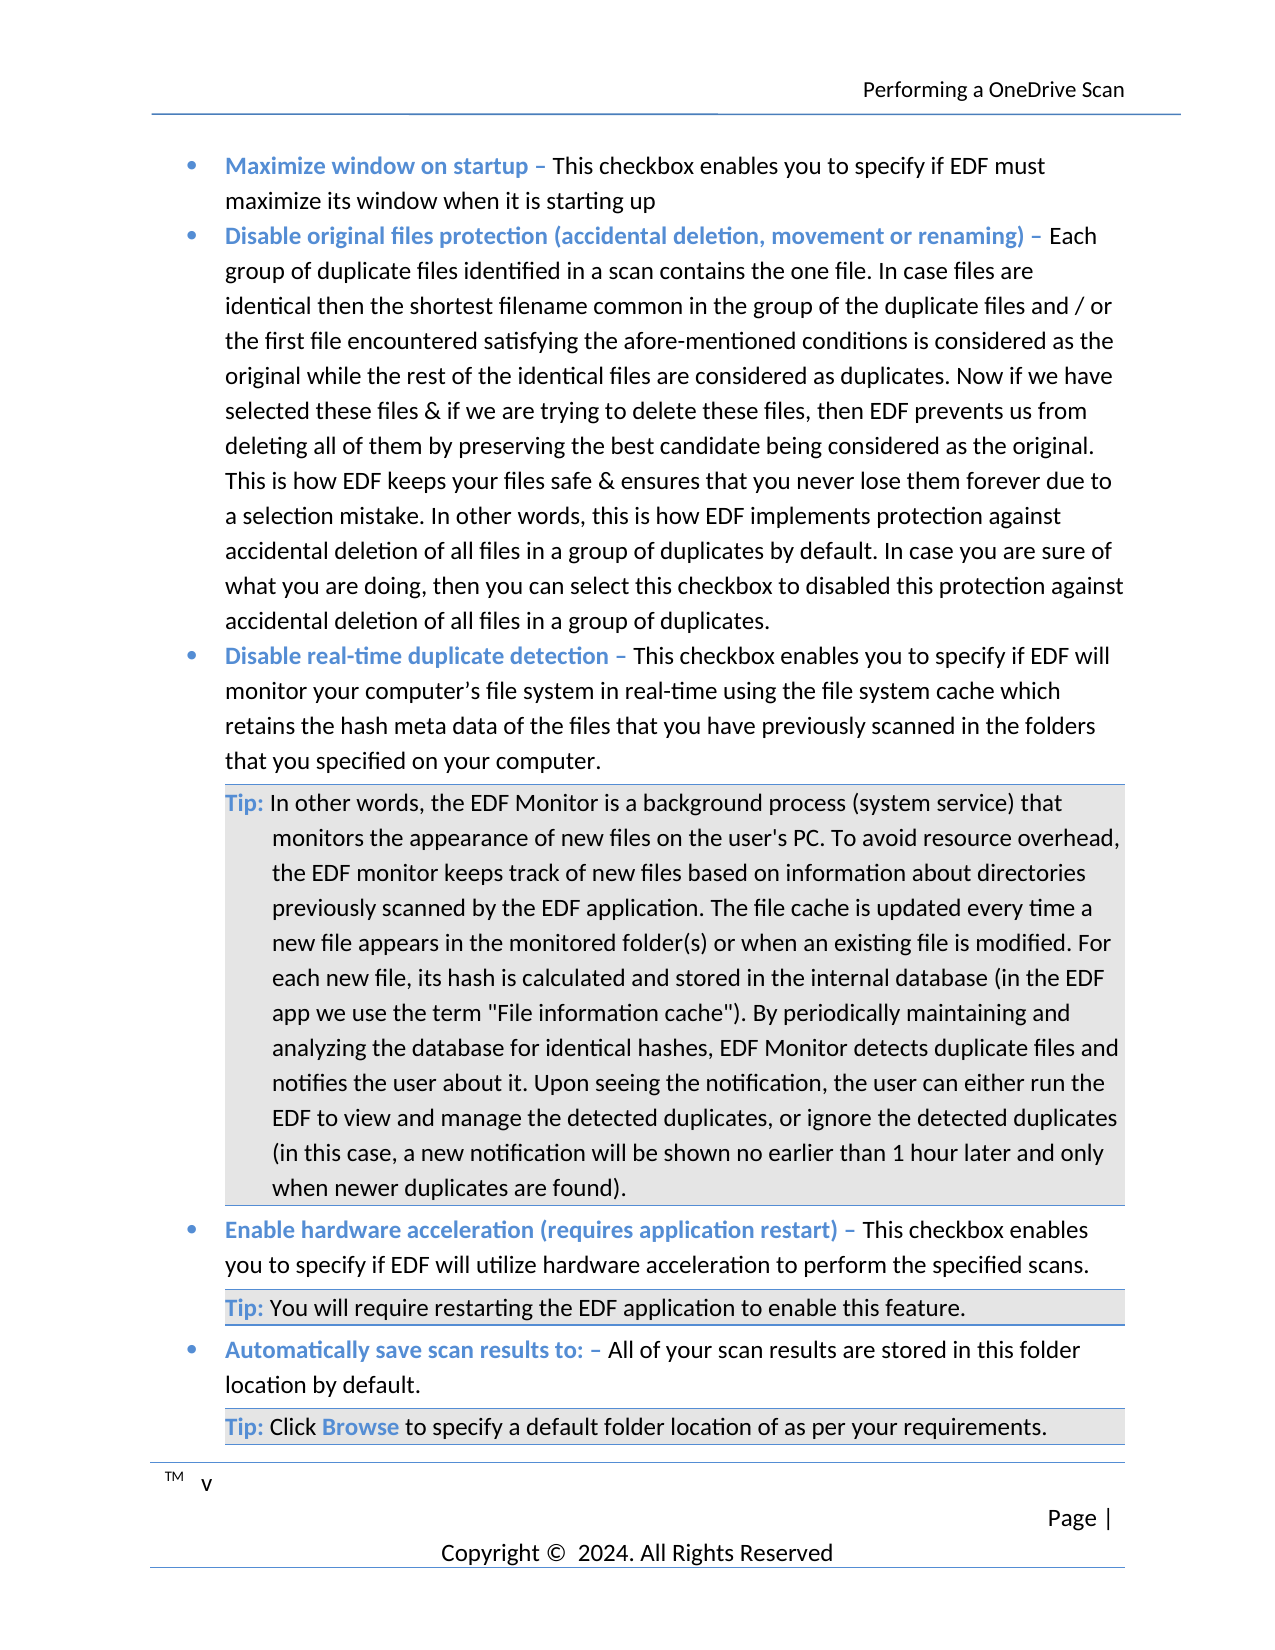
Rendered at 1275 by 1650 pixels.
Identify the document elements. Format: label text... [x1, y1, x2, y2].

text Tip: In other words, the EDF Monitor is a background process (system service) that monitors the appearance of new files on the user's PC. To avoid resource overhead, the EDF monitor keeps track of new files based on information about directories previously scanned by the EDF application. The file cache is updated every time a new file appears in the monitored folder(s) or when an existing file is modified. For each new file, its hash is calculated and stored in the internal database (in the EDF app we use the term "File information cache"). By periodically maintaining and analyzing the database for identical hashes, EDF Monitor detects duplicate files and notifies the user about it. Upon seeing the notification, the user can either run the EDF to view and manage the detected duplicates, or ignore the detected duplicates (in this case, a new notification will be shown no earlier than 1 hour later and only when newer duplicates are found). [225, 785, 1125, 1205]
list Automatically save scan results to: – All of your scan results are stored in this folder location by default. [187, 1334, 1125, 1400]
list Maximize window on startup – This checkbox enables you to specify if EDF must maximize its window when it is starting up [187, 150, 1125, 216]
list Disable real-time duplicate detection – This checkbox enables you to specify if EDF will monitor your computer’s file system in real-time using the file system cache which retains the hash meta data of the files that you have previously scanned in the folders that you specified on your computer. [187, 640, 1125, 776]
text Tip: You will require restarting the EDF application to enable this feature. [225, 1290, 1125, 1324]
list Enable hardware acceleration (requires application restart) – This checkbox enables you to specify if EDF will utilize hardware acceleration to perform the specified scans. [187, 1214, 1125, 1280]
text Tip: Click Browse to specify a default folder location of as per your requirements. [225, 1409, 1125, 1444]
list Disable original files protection (accidental deletion, movement or renaming) – Each group of duplicate files identified in a scan contains the one file. In case files are identical then the shortest filename common in the group of the duplicate files and / or the first file encountered satisfying the afore-mentioned conditions is considered as the original while the rest of the identical files are considered as duplicates. Now if we have selected these files & if we are trying to delete these files, then EDF prevents us from deleting all of them by preserving the best candidate being considered as the original. This is how EDF keeps your files safe & ensures that you never lose them forever due to a selection mistake. In other words, this is how EDF implements protection against accidental deletion of all files in a group of duplicates by default. In case you are sure of what you are doing, then you can select this checkbox to disabled this protection against accidental deletion of all files in a group of duplicates. [187, 220, 1125, 636]
